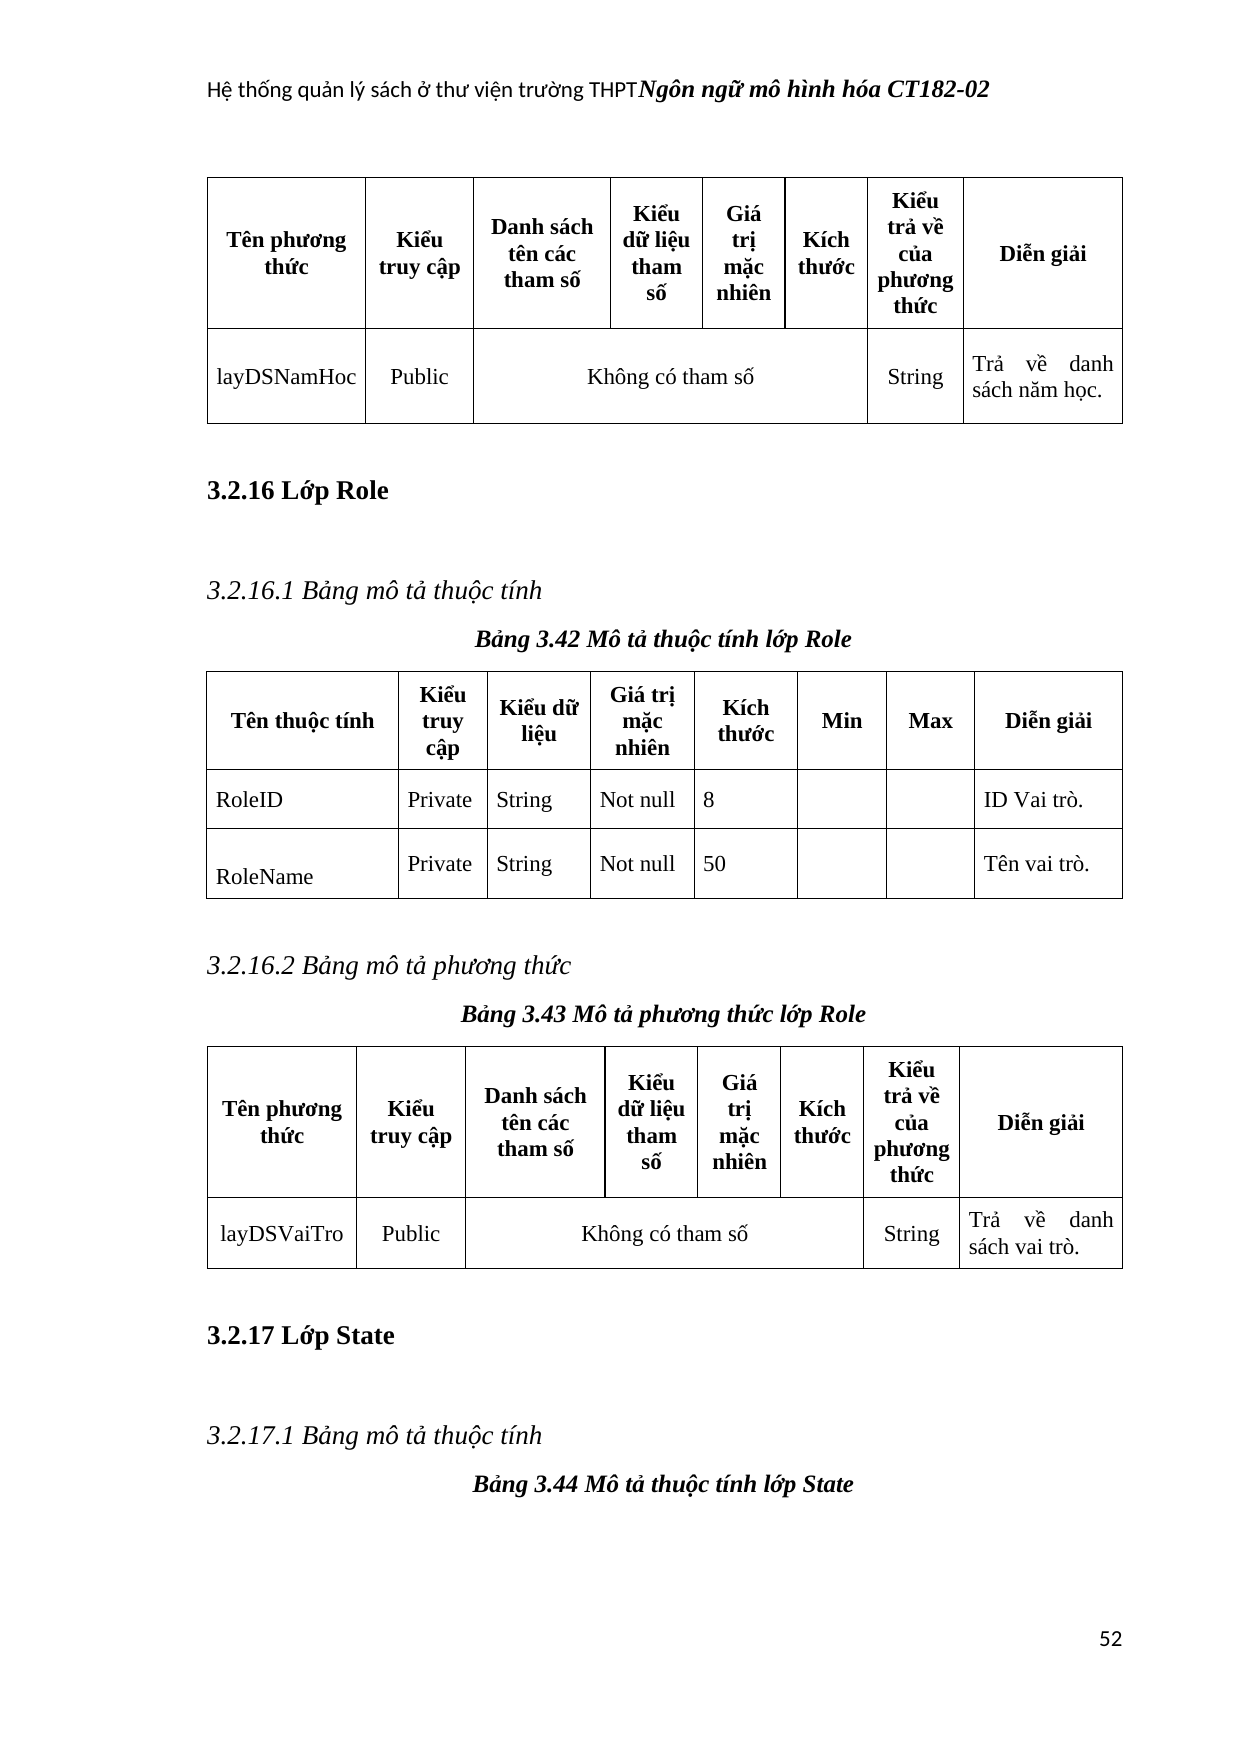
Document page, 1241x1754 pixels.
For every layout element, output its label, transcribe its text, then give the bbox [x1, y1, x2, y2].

table_header Kích thước [781, 1047, 863, 1197]
table_cell String [868, 329, 963, 423]
table_header Diễn giải [960, 1047, 1122, 1197]
table_header Kiểu truy cập [357, 1047, 465, 1197]
table_cell RoleID [207, 770, 398, 828]
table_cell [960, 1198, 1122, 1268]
table_header Kiểu truy cập [399, 672, 487, 769]
table_cell Public [366, 329, 473, 423]
table_cell layDSVaiTro [208, 1198, 356, 1268]
table_header Danh sách tên các tham số [466, 1047, 604, 1197]
table_header Giá trị mặc nhiên [703, 178, 784, 328]
subtitle Bảng mô tả thuộc tính [207, 574, 1122, 606]
text Bảng . Mô tả thuộc tính lớp State [207, 1469, 1122, 1498]
subtitle Lớp Role [207, 474, 1122, 506]
table_cell Private [399, 829, 487, 898]
table_header Tên phương thức [208, 1047, 356, 1197]
table_header Max [887, 672, 974, 769]
table_header Kích thước [695, 672, 797, 769]
table_header Kích thước [786, 178, 867, 328]
subtitle Lớp State [207, 1319, 1122, 1351]
table_cell Not null [591, 770, 694, 828]
table_header Tên phương thức [208, 178, 365, 328]
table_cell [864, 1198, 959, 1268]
table_header Min [798, 672, 886, 769]
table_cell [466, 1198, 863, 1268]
text Bảng . Mô tả phương thức lớp Role [207, 999, 1122, 1028]
subtitle Bảng mô tả phương thức [207, 949, 1122, 981]
table_header Tên thuộc tính [207, 672, 398, 769]
table_cell String [488, 770, 590, 828]
table_header Kiểu trả về của phương thức [864, 1047, 959, 1197]
table_header Giá trị mặc nhiên [591, 672, 694, 769]
table_cell RoleName [207, 829, 398, 898]
table_header Giá trị mặc nhiên [698, 1047, 780, 1197]
table_cell Không có tham số [474, 329, 867, 423]
table_header Diễn giải [964, 178, 1122, 328]
table_cell ID Vai trò. [975, 770, 1122, 828]
table_header Kiểu trả về của phương thức [868, 178, 963, 328]
table_header Danh sách tên các tham số [474, 178, 610, 328]
table_cell layDSNamHoc [208, 329, 365, 423]
table_header Kiểu truy cập [366, 178, 473, 328]
table_cell [798, 770, 886, 828]
table_cell [887, 829, 974, 898]
table_cell Not null [591, 829, 694, 898]
table_cell Tên vai trò. [975, 829, 1122, 898]
subtitle Bảng mô tả thuộc tính [207, 1419, 1122, 1451]
table_header Kiểu dữ liệu tham số [606, 1047, 697, 1197]
table_header Kiểu dữ liệu [488, 672, 590, 769]
table_header Diễn giải [975, 672, 1122, 769]
table_header Kiểu dữ liệu tham số [611, 178, 702, 328]
table_cell String [488, 829, 590, 898]
table_cell 50 [695, 829, 797, 898]
text Bảng . Mô tả thuộc tính lớp Role [207, 624, 1122, 653]
table_cell Trả về danh sách năm học. [964, 329, 1122, 423]
table_cell Private [399, 770, 487, 828]
table_cell [798, 829, 886, 898]
table_cell Public [357, 1198, 465, 1268]
table_cell 8 [695, 770, 797, 828]
table_cell [887, 770, 974, 828]
